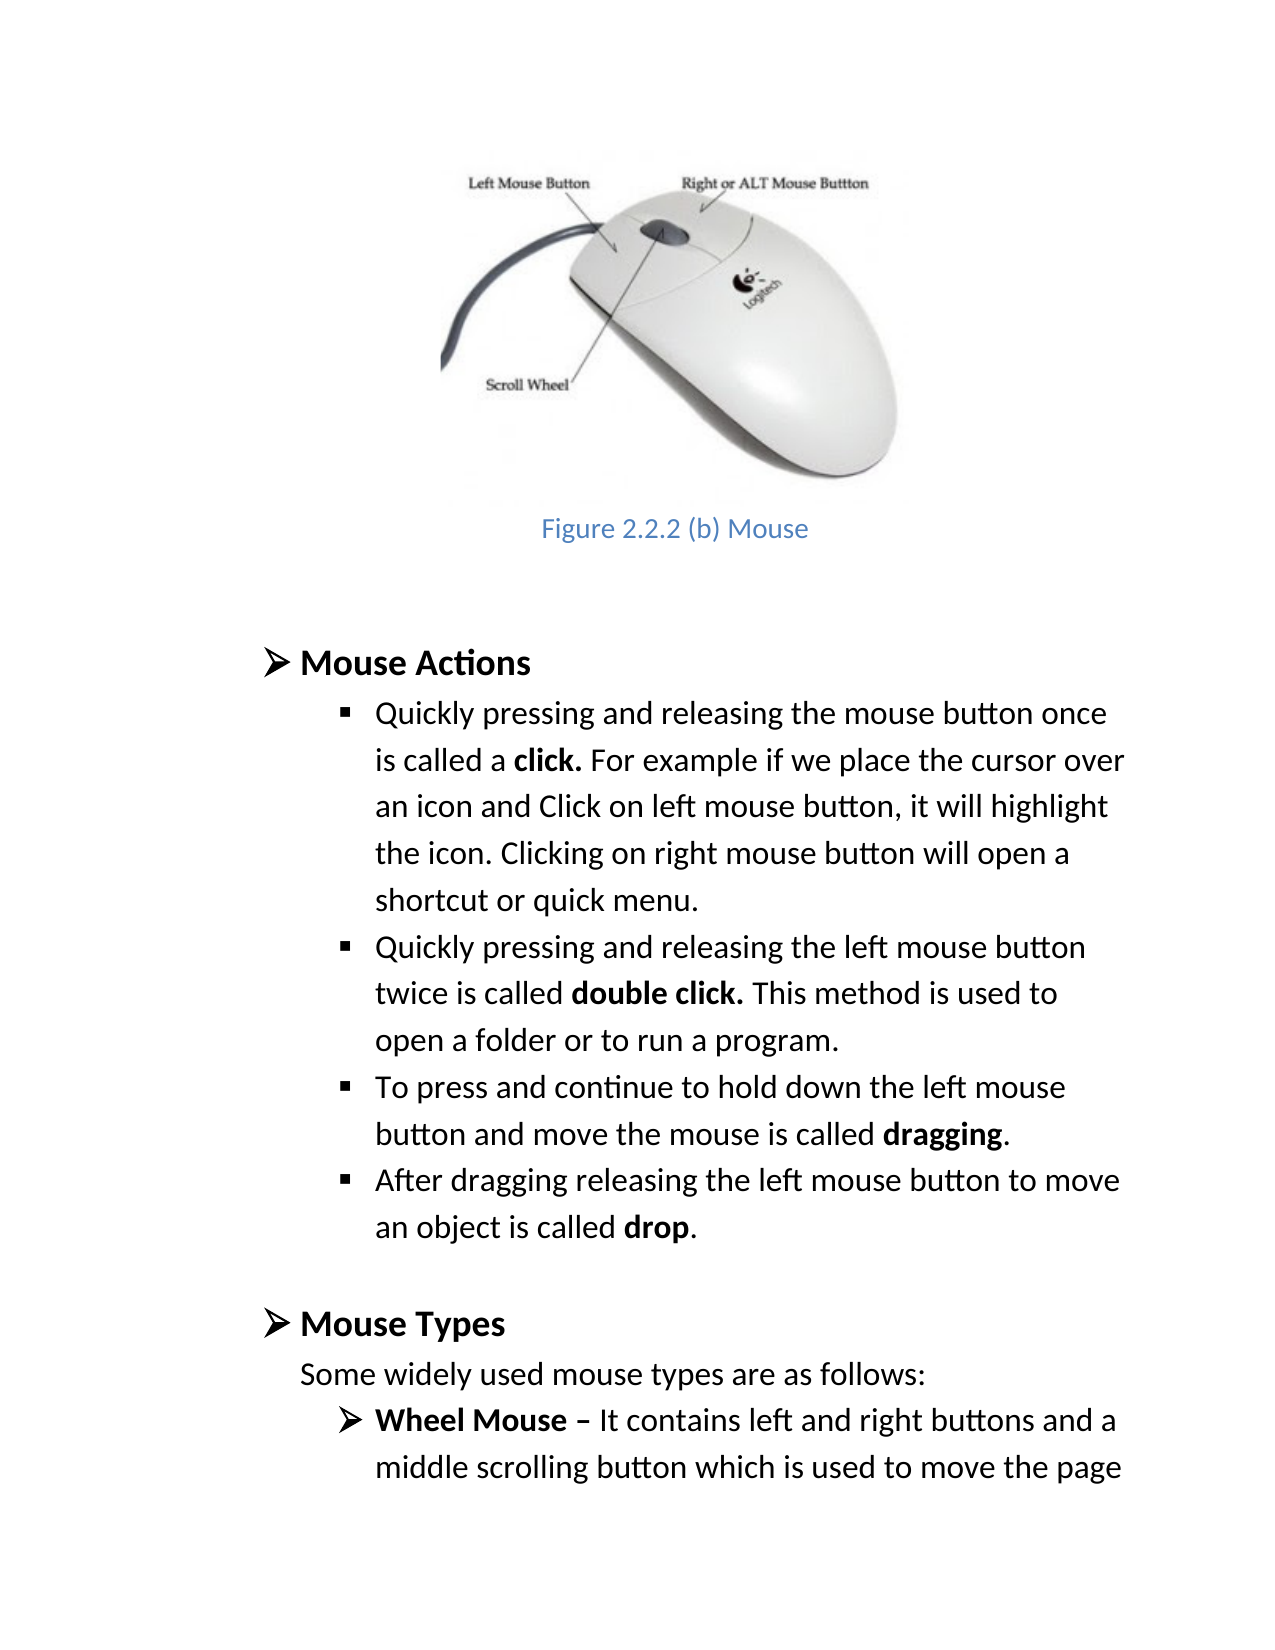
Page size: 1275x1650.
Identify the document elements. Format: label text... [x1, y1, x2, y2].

list To press and continue to hold down the left mouse button and move the mouse is called dragging. [337, 1066, 1125, 1153]
list Mouse Actions [262, 639, 1125, 685]
list After dragging releasing the left mouse button to move an object is called drop. [337, 1159, 1125, 1247]
picture [440, 150, 910, 507]
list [337, 1399, 1125, 1487]
list Quickly pressing and releasing the left mouse button twice is called double click. This method is used to open a folder or to run a program. [337, 926, 1125, 1060]
list Quickly pressing and releasing the mouse button once is called a click. For example if we place the cursor over an icon and Click on left mouse button, it will highlight the icon. Clicking on right mouse button will open a shortcut or quick menu. [337, 692, 1125, 919]
list Some widely used mouse types are as follows: [300, 1352, 1125, 1393]
list Figure 2.2.2 (b) Mouse [225, 510, 1125, 546]
list Mouse Types [262, 1300, 1125, 1346]
